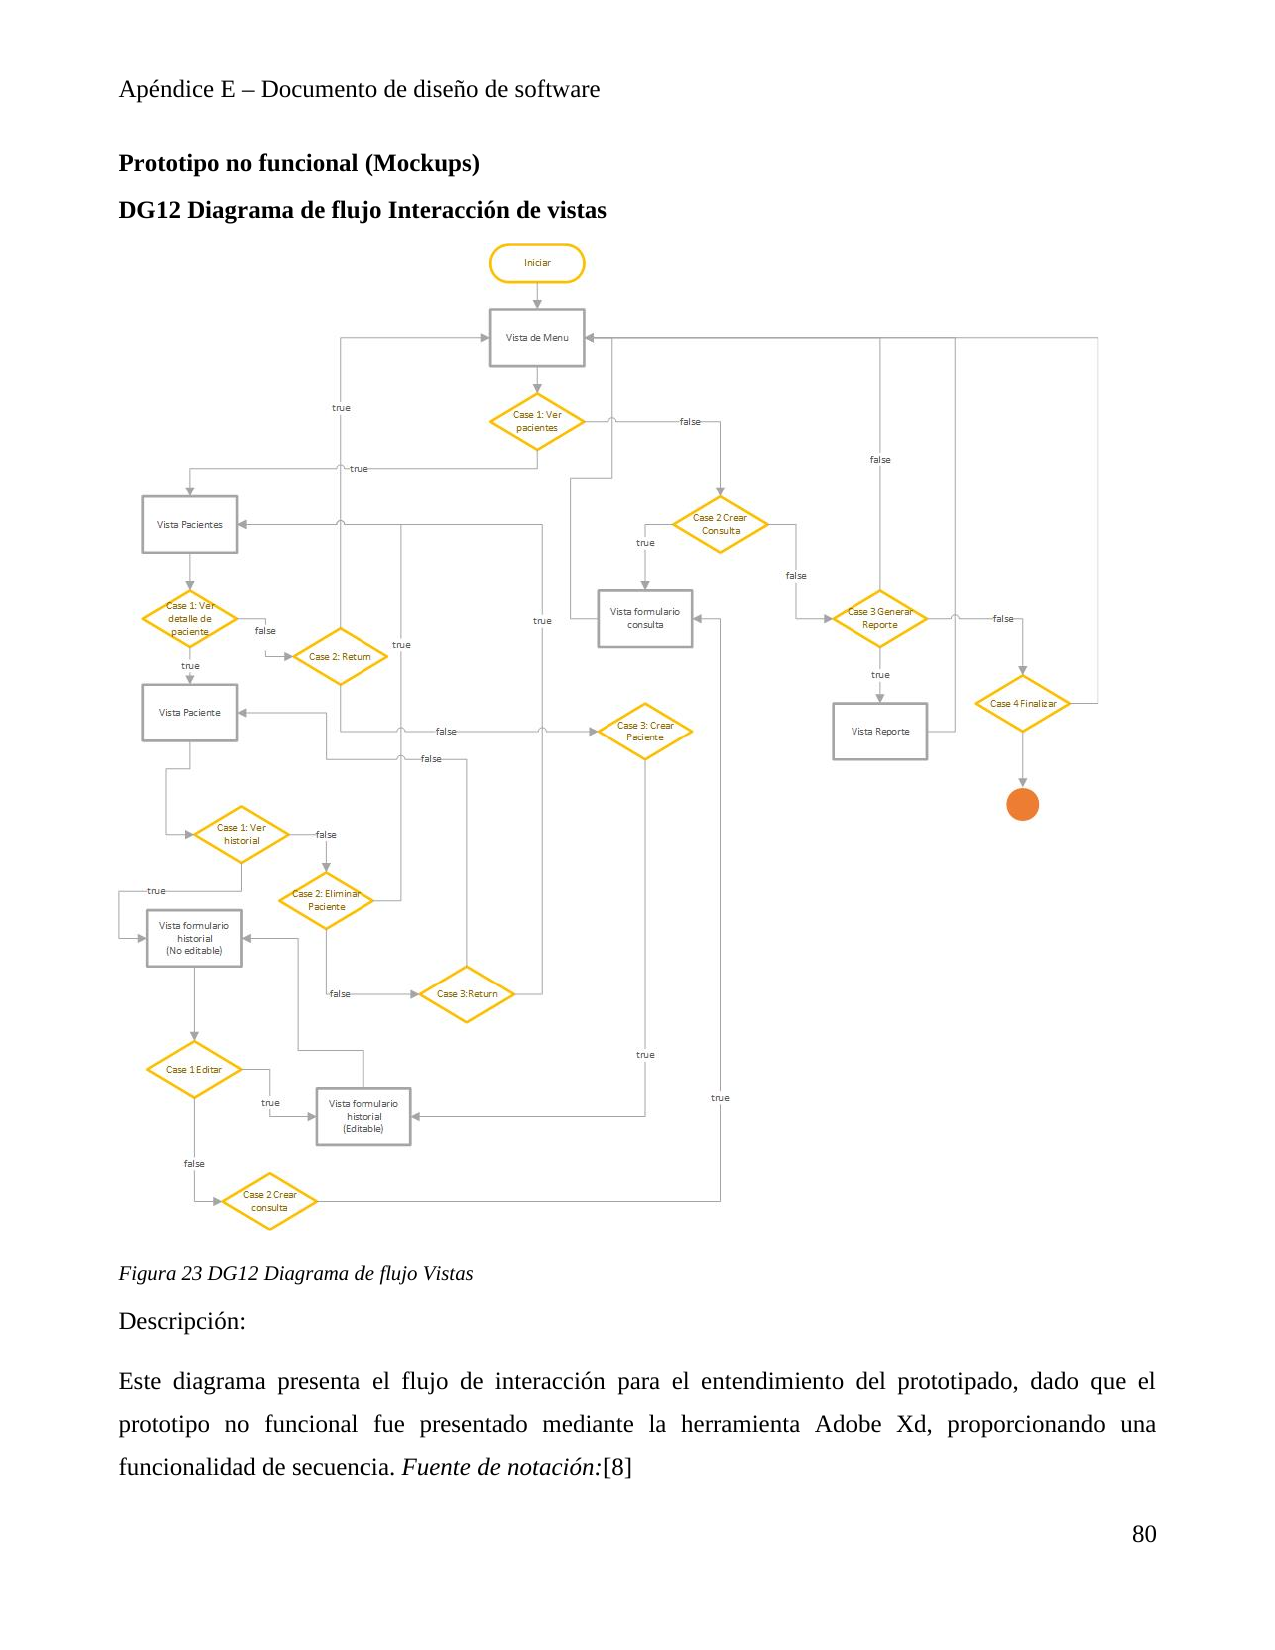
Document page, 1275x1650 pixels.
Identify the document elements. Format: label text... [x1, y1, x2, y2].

picture [117, 243, 1099, 1231]
text Descripción: [118, 1306, 1157, 1335]
text DG12 Diagrama de flujo Interacción de vistas [118, 195, 1157, 224]
text Prototipo no funcional (Mockups) [118, 148, 1157, 176]
text Este diagrama presenta el flujo de interacción para el entendimiento del prototipado, dado que el prototipo no funcional fue presentado mediante la herramienta Adobe Xd, proporcionando una funcionalidad de secuencia. Fuente de notación:[8] [118, 1366, 1157, 1481]
